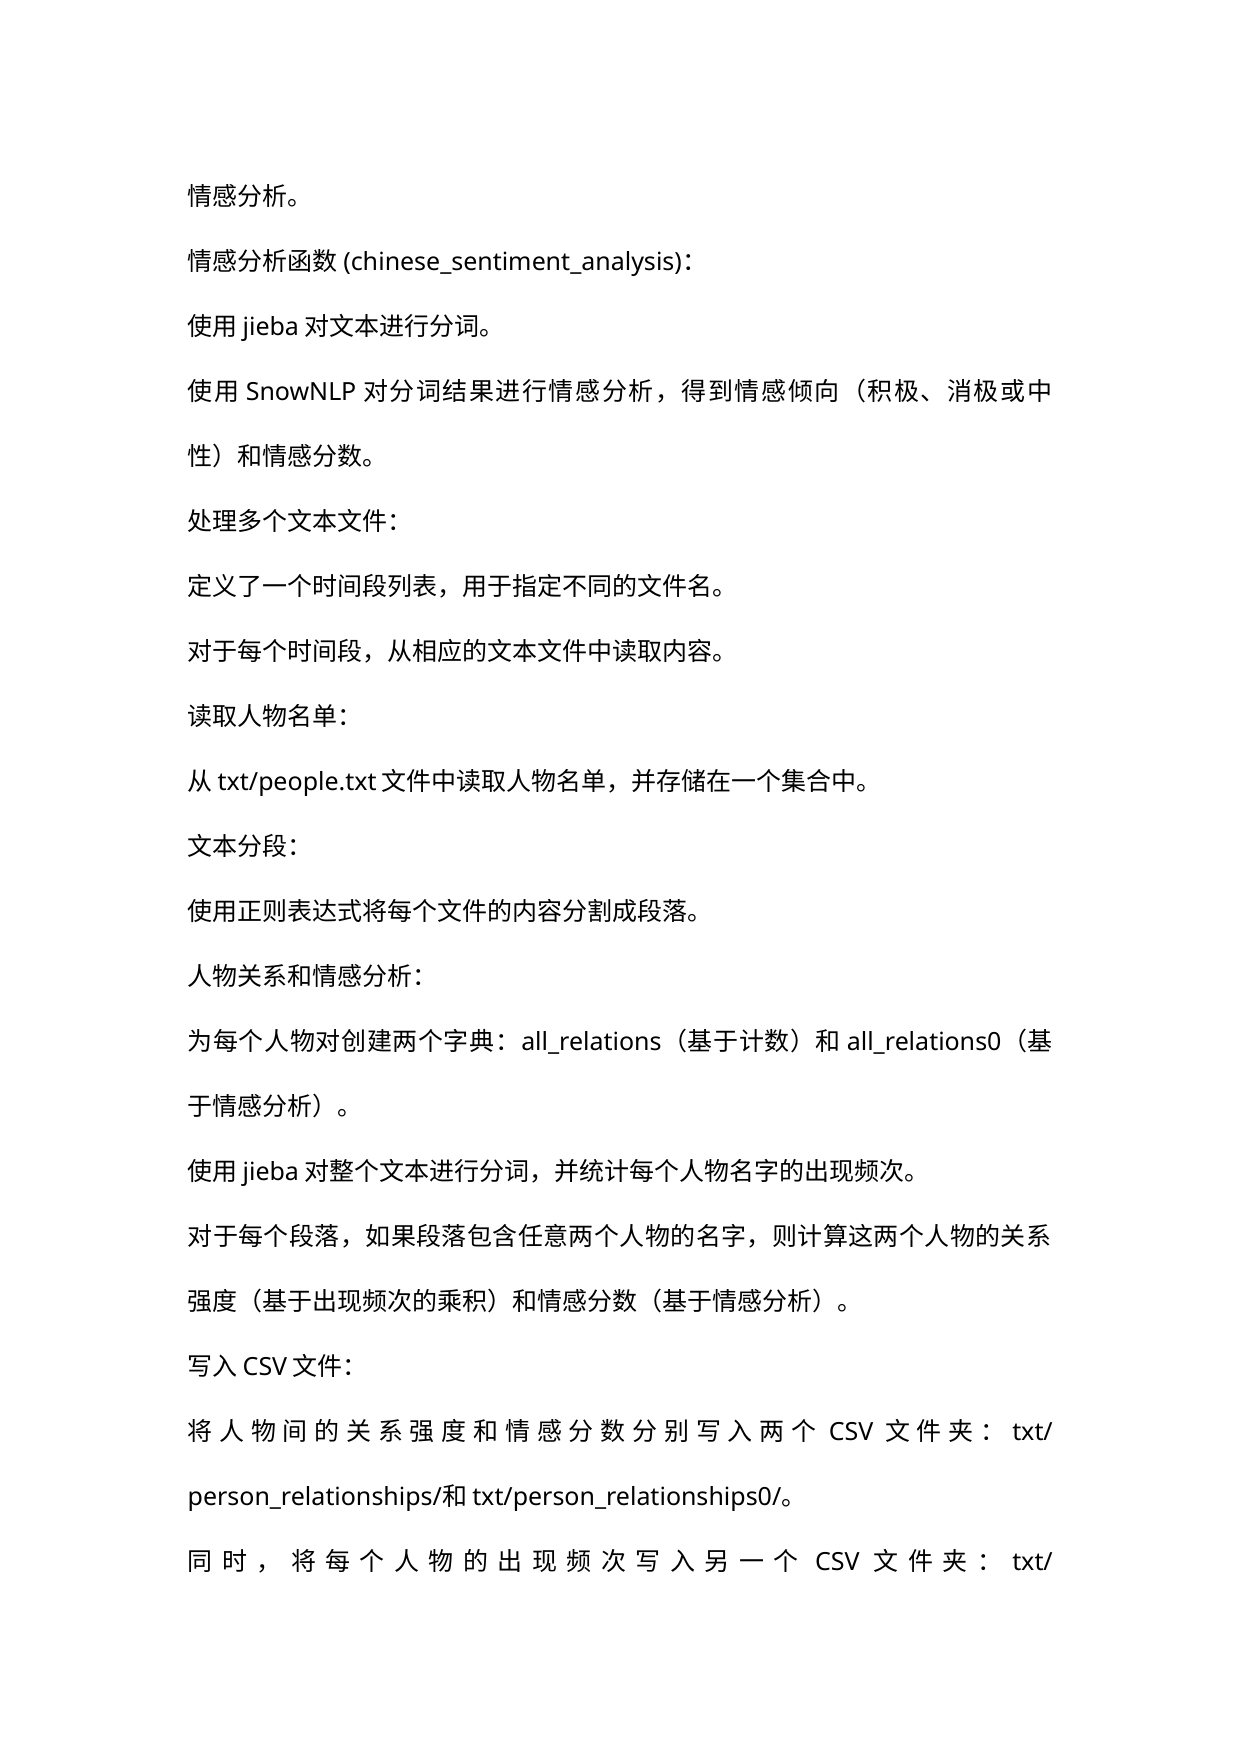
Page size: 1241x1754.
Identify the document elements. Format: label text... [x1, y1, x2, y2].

text 对于每个段落，如果段落包含任意两个人物的名字，则计算这两个人物的关系强度（基于出现频次的乘积）和情感分数（基于情感分析）。 [187, 1202, 1053, 1332]
text 将人物间的关系强度和情感分数分别写入两个CSV文件夹：txt/person_relationships/和txt/person_relationships0/。 [187, 1397, 1053, 1527]
text 文本分段： [187, 812, 1053, 877]
text 写入CSV文件： [187, 1332, 1053, 1397]
text 对于每个时间段，从相应的文本文件中读取内容。 [187, 617, 1053, 682]
text 情感分析函数 (chinese_sentiment_analysis)： [187, 227, 1053, 292]
text 定义了一个时间段列表，用于指定不同的文件名。 [187, 552, 1053, 617]
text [187, 1527, 1053, 1592]
text 处理多个文本文件： [187, 487, 1053, 552]
text 人物关系和情感分析： [187, 942, 1053, 1007]
text 使用jieba对文本进行分词。 [187, 292, 1053, 357]
text 从txt/people.txt文件中读取人物名单，并存储在一个集合中。 [187, 747, 1053, 812]
text 使用正则表达式将每个文件的内容分割成段落。 [187, 877, 1053, 942]
text 为每个人物对创建两个字典：all_relations（基于计数）和all_relations0（基于情感分析）。 [187, 1007, 1053, 1137]
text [187, 162, 1053, 227]
text 使用SnowNLP对分词结果进行情感分析，得到情感倾向（积极、消极或中性）和情感分数。 [187, 357, 1053, 487]
text 使用jieba对整个文本进行分词，并统计每个人物名字的出现频次。 [187, 1137, 1053, 1202]
text 读取人物名单： [187, 682, 1053, 747]
